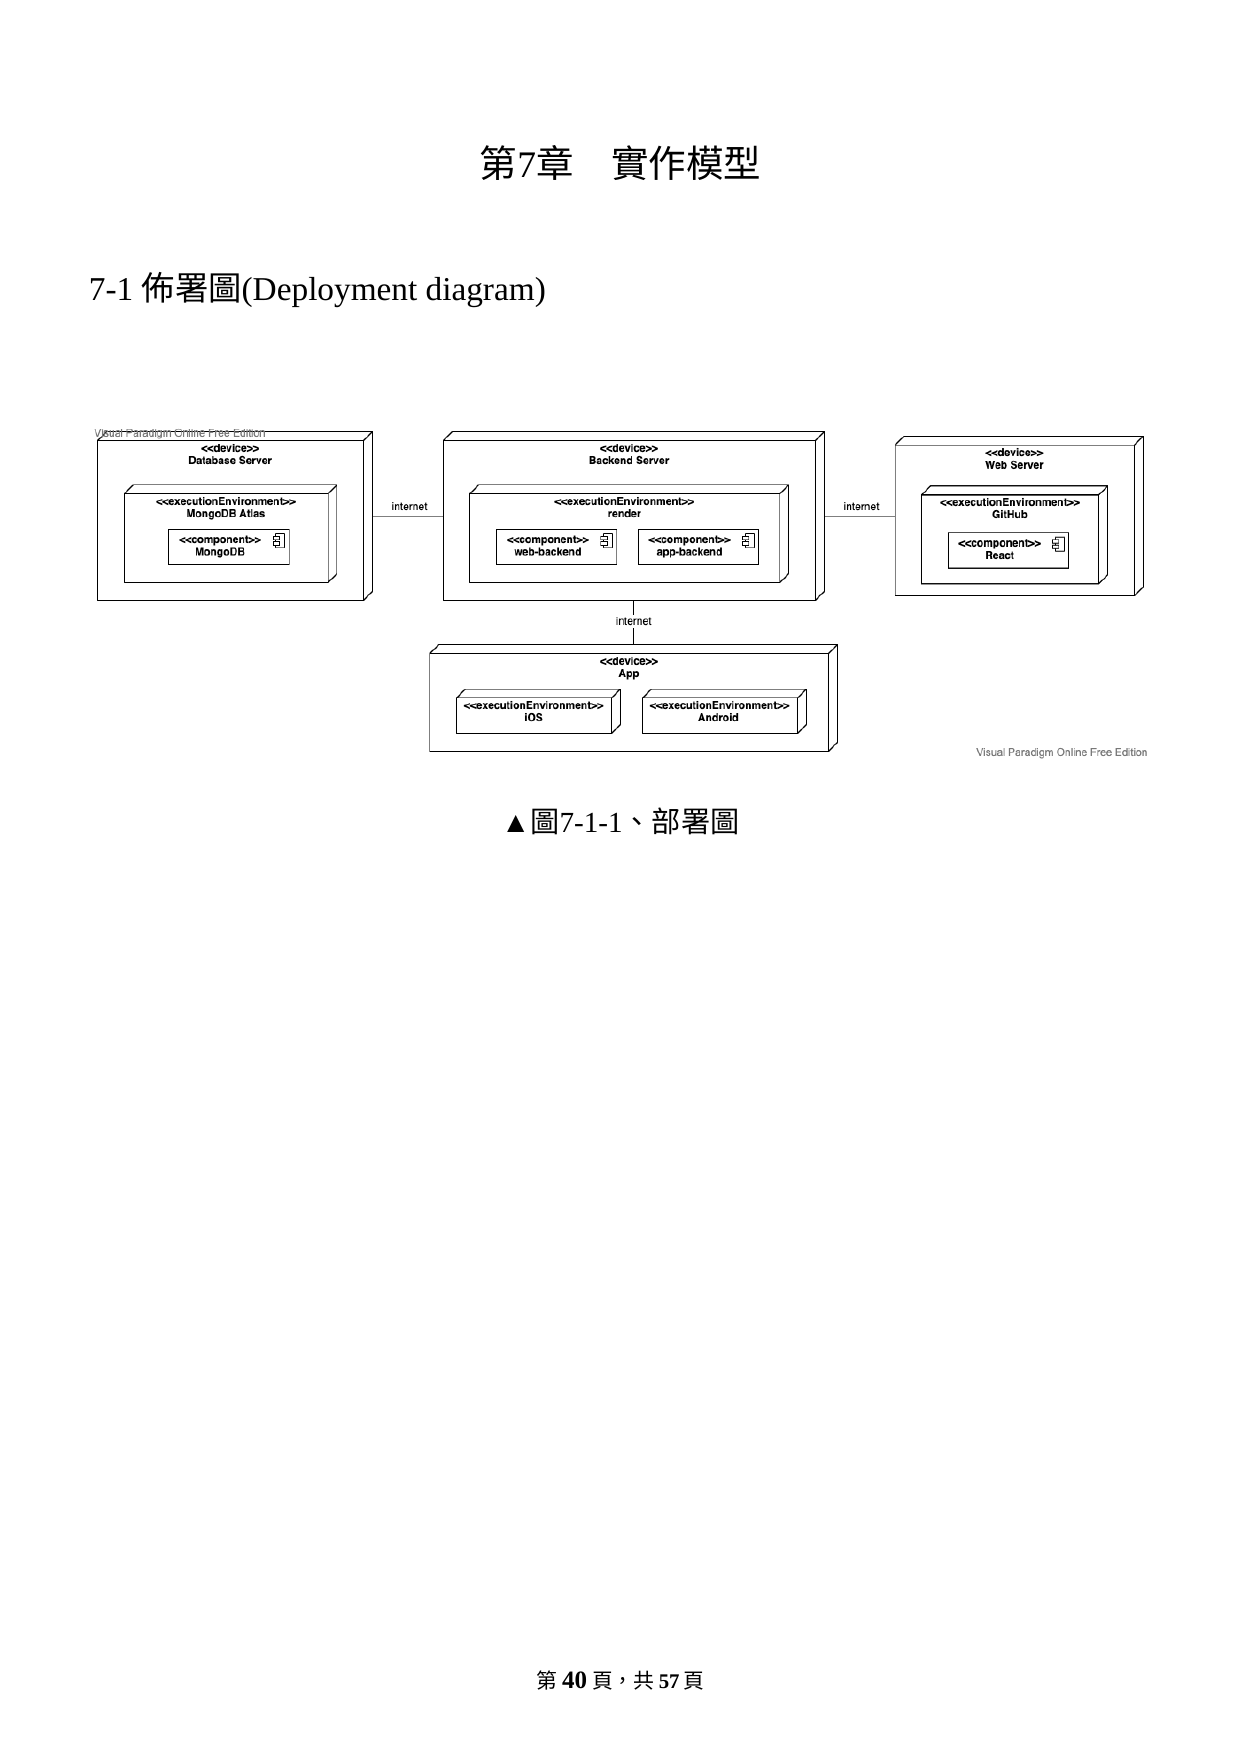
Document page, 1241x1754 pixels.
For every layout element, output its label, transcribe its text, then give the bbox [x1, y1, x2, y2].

subtitle 佈署圖(Deployment diagram) [89, 247, 1152, 326]
picture [88, 422, 1152, 760]
subtitle 實作模型 [89, 121, 1152, 201]
